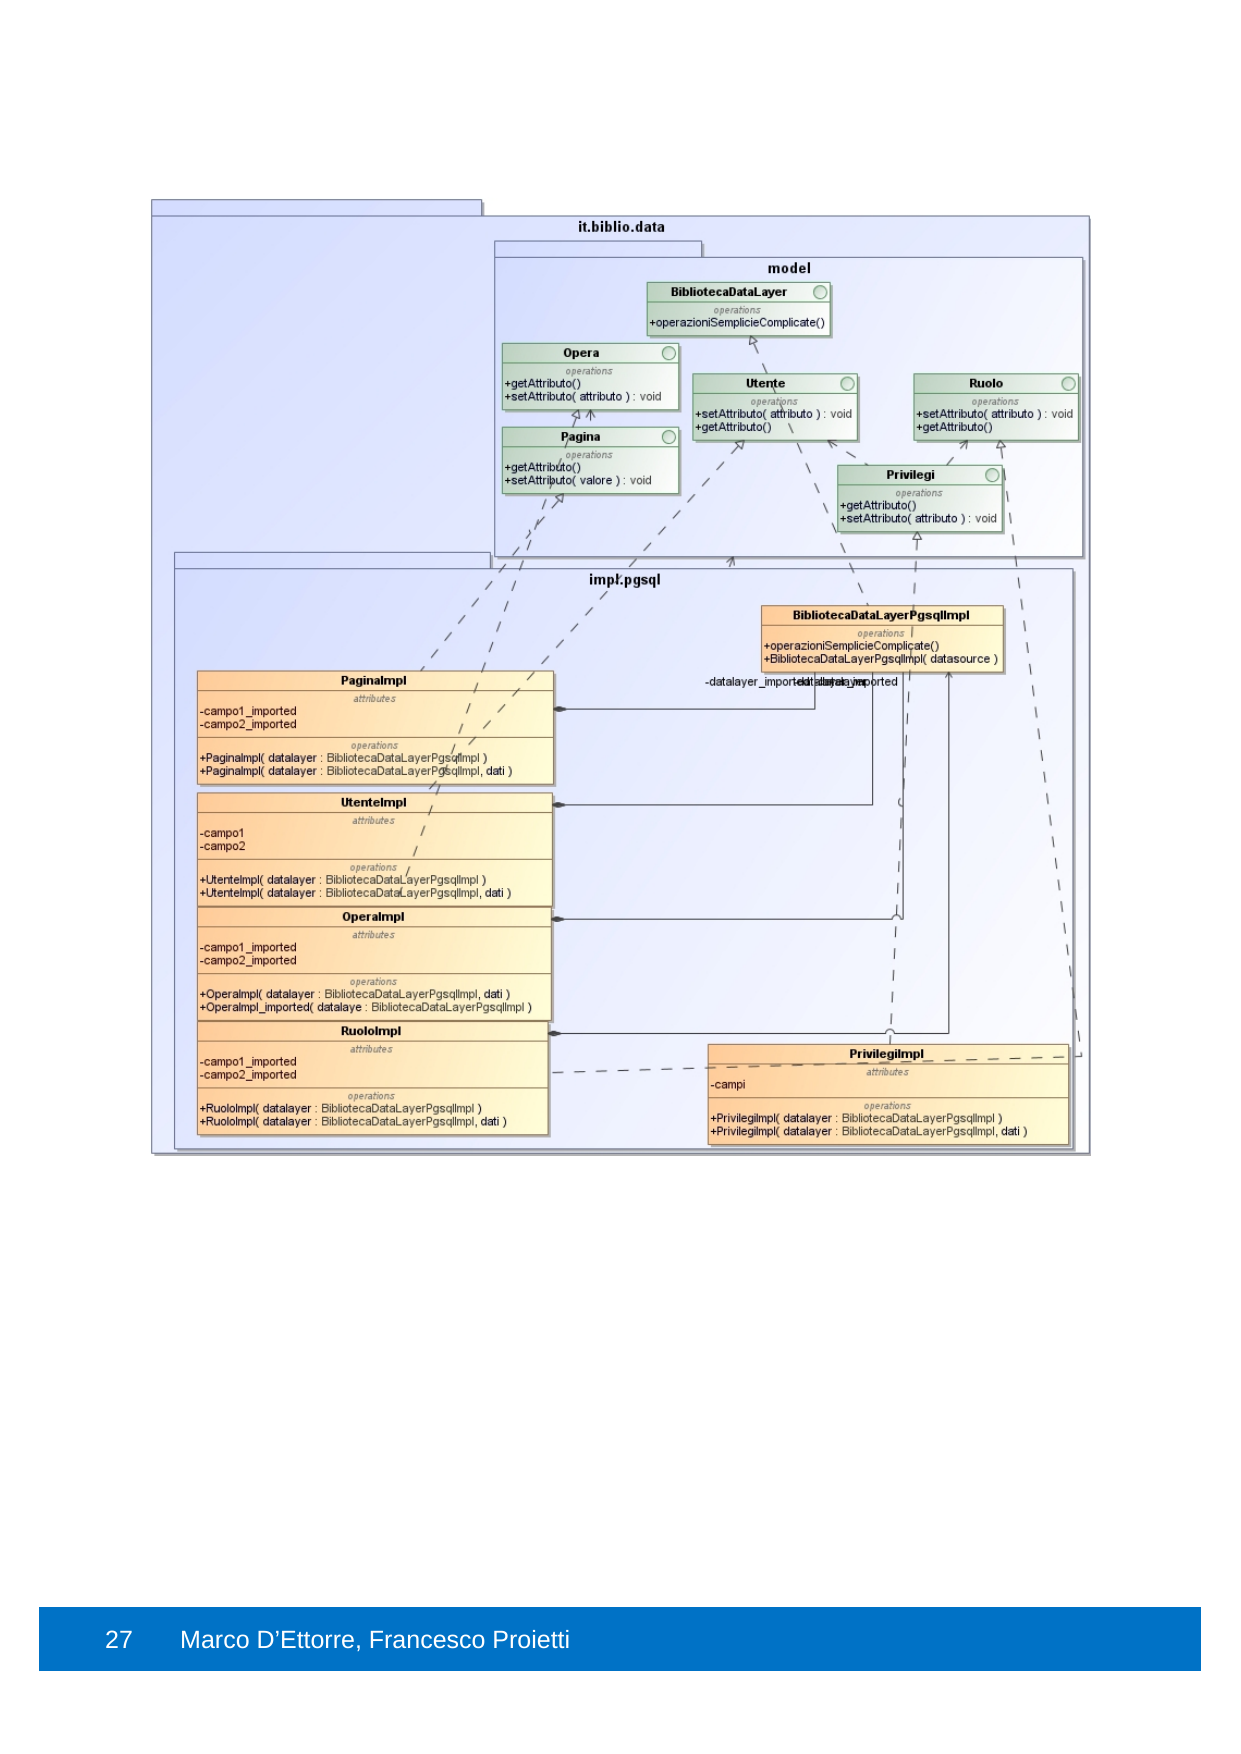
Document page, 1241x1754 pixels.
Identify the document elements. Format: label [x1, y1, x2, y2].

picture [149, 197, 1091, 1156]
